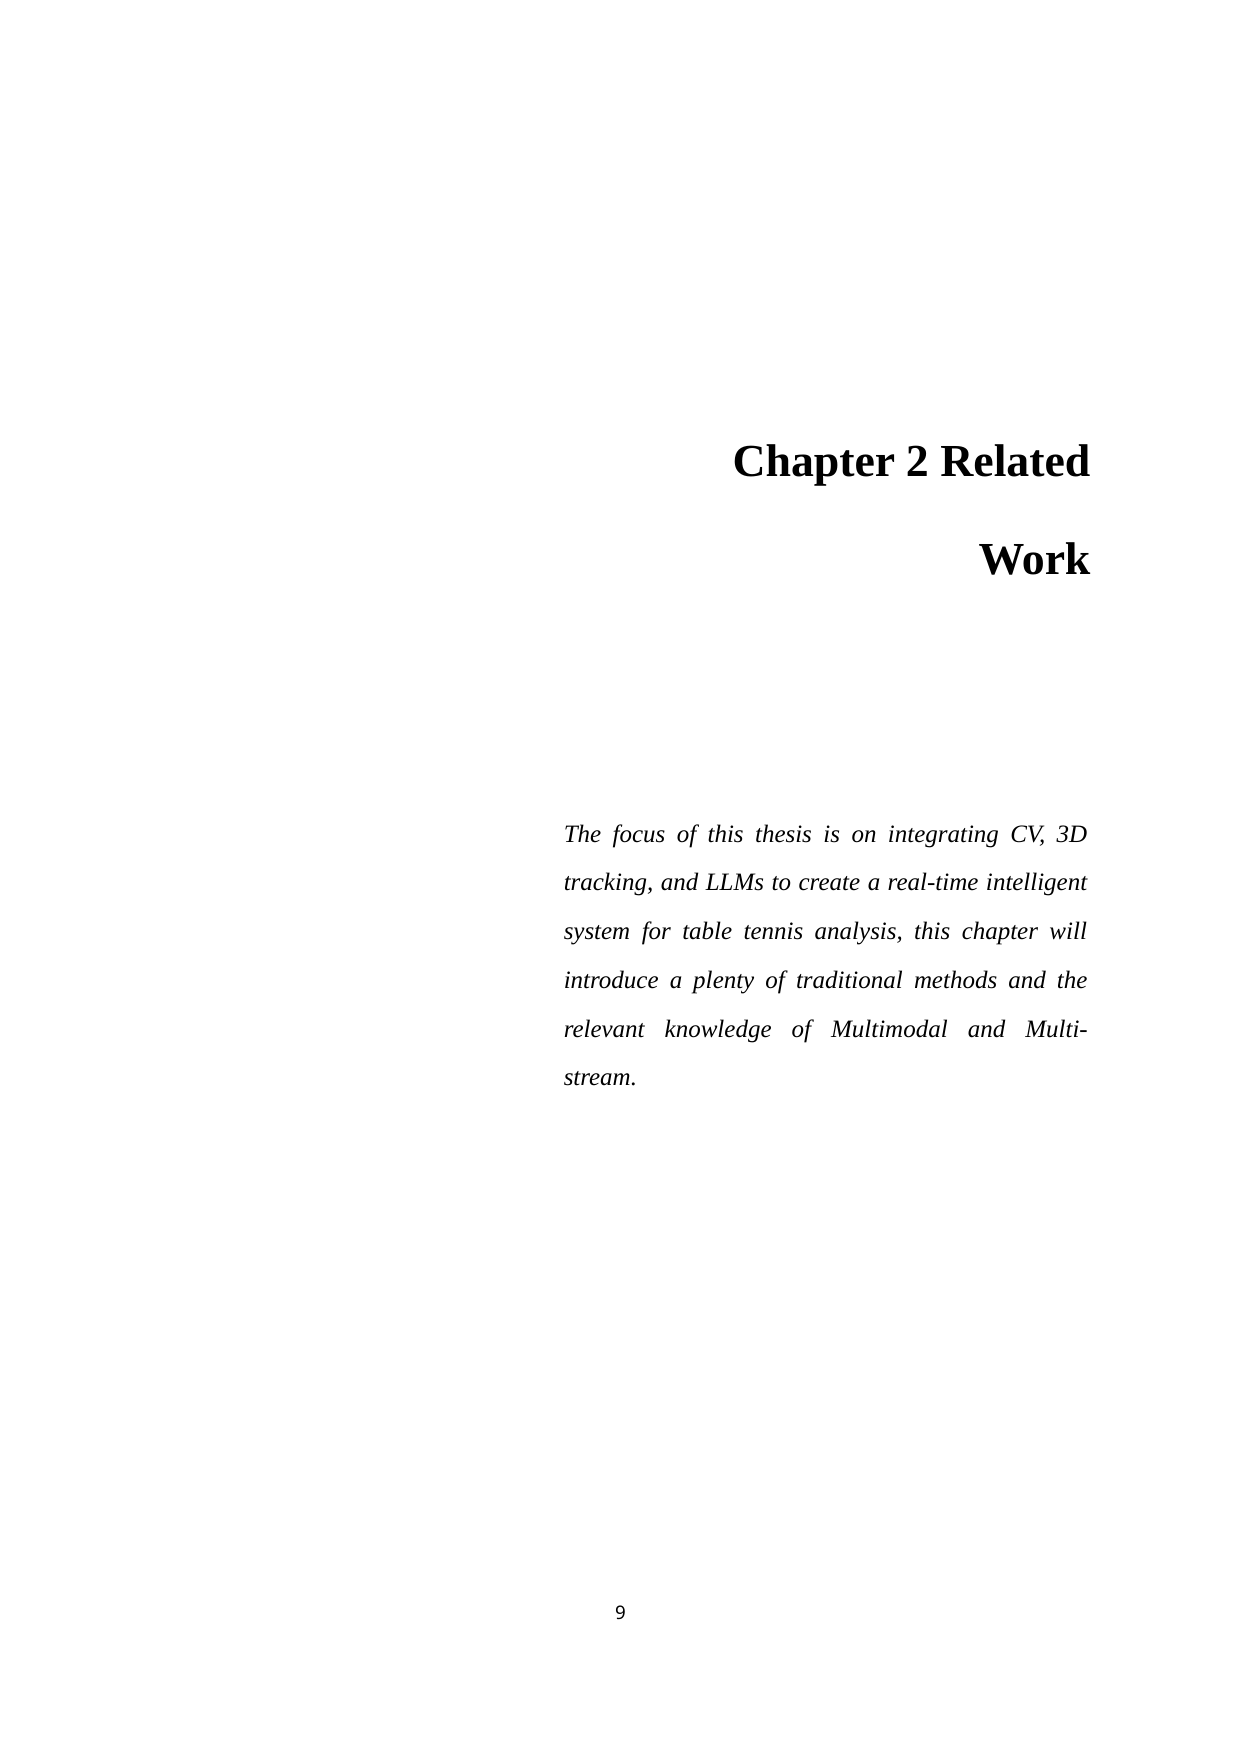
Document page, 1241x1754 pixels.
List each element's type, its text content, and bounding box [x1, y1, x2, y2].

subtitle Chapter 2 Related Work [667, 428, 1090, 590]
text The focus of this thesis is on integrating CV, 3D tracking, and LLMs to create a real-time intelligent system for table tennis analysis, this chapter will introduce a plenty of traditional methods and the relevant knowledge of Multimodal and Multi-stream. [563, 817, 1090, 1093]
